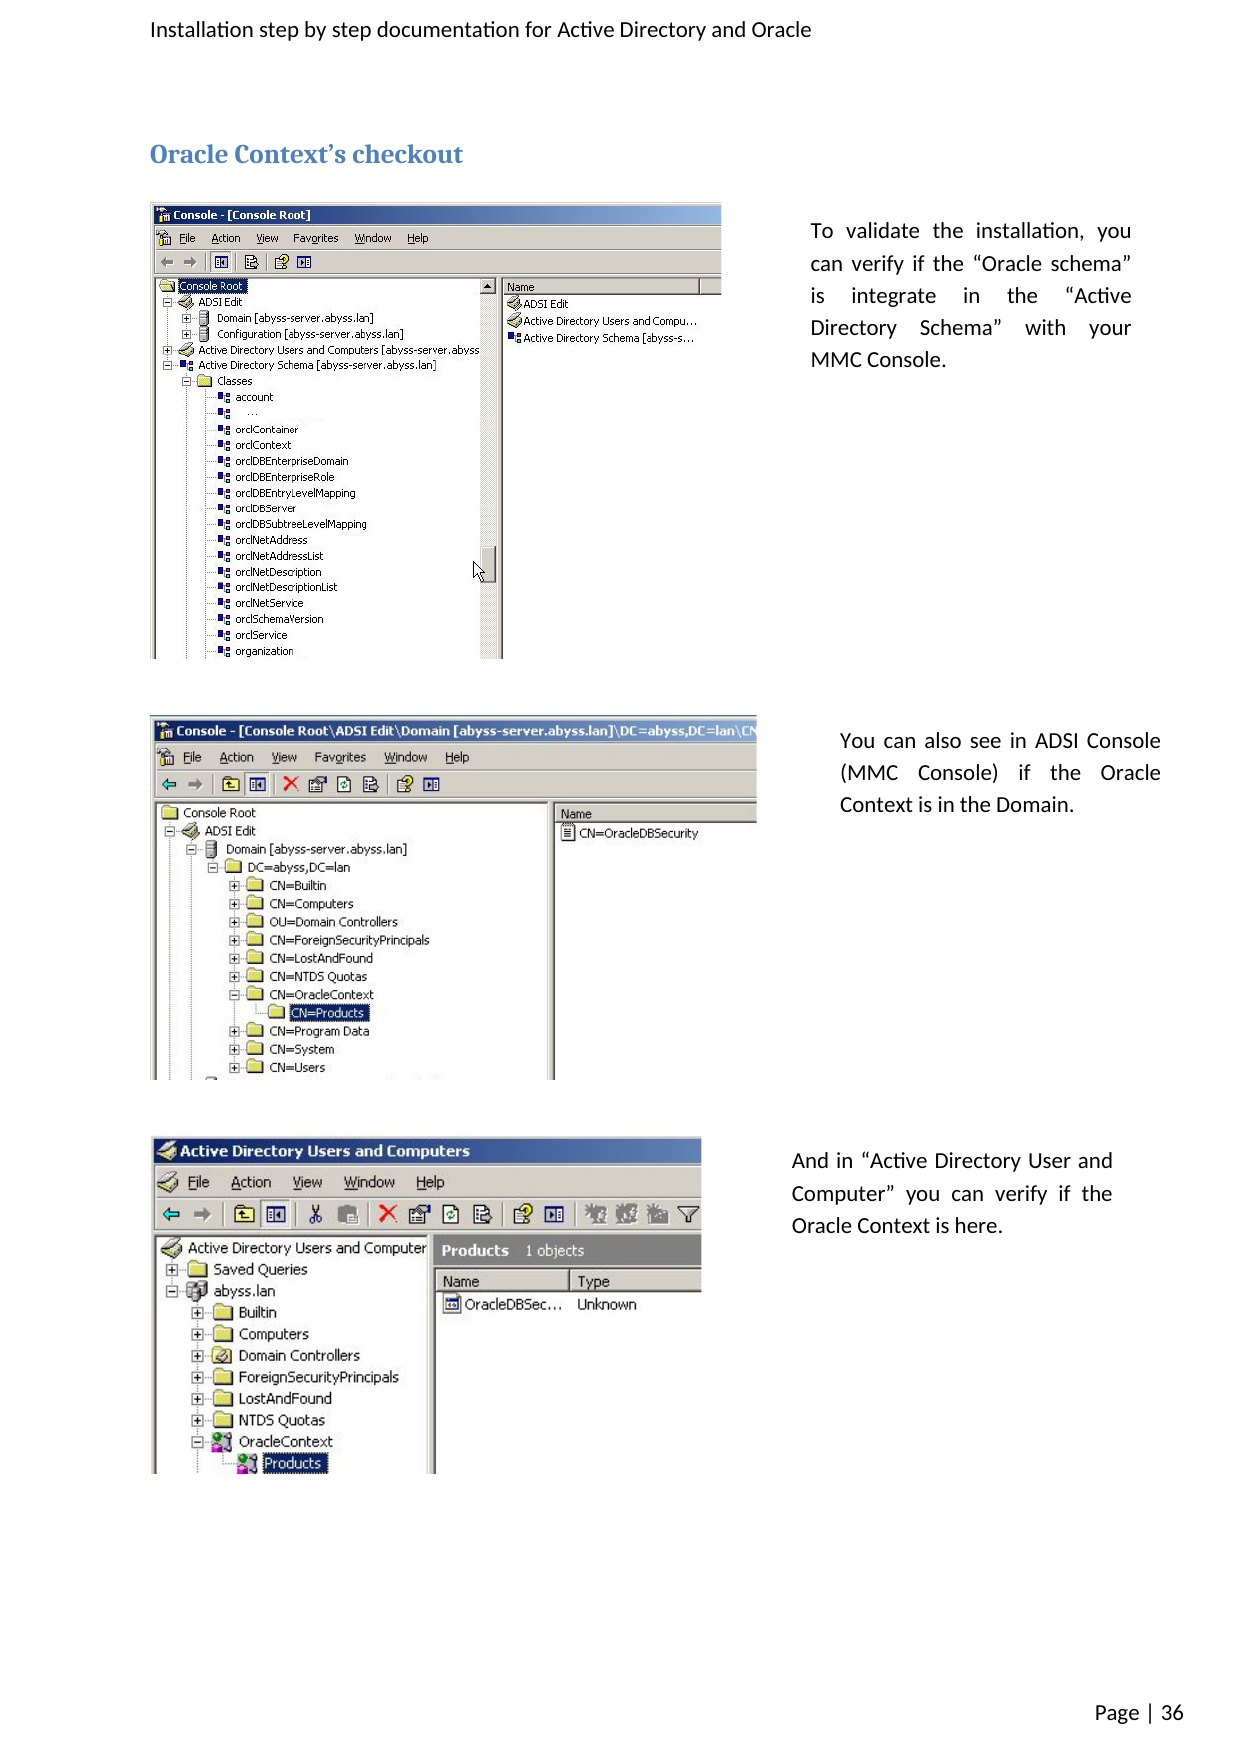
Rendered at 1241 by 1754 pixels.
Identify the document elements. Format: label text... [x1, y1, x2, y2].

picture [150, 715, 757, 1080]
picture [150, 1135, 702, 1474]
picture [150, 202, 722, 659]
subtitle Oracle Context’s checkout [150, 139, 1090, 170]
